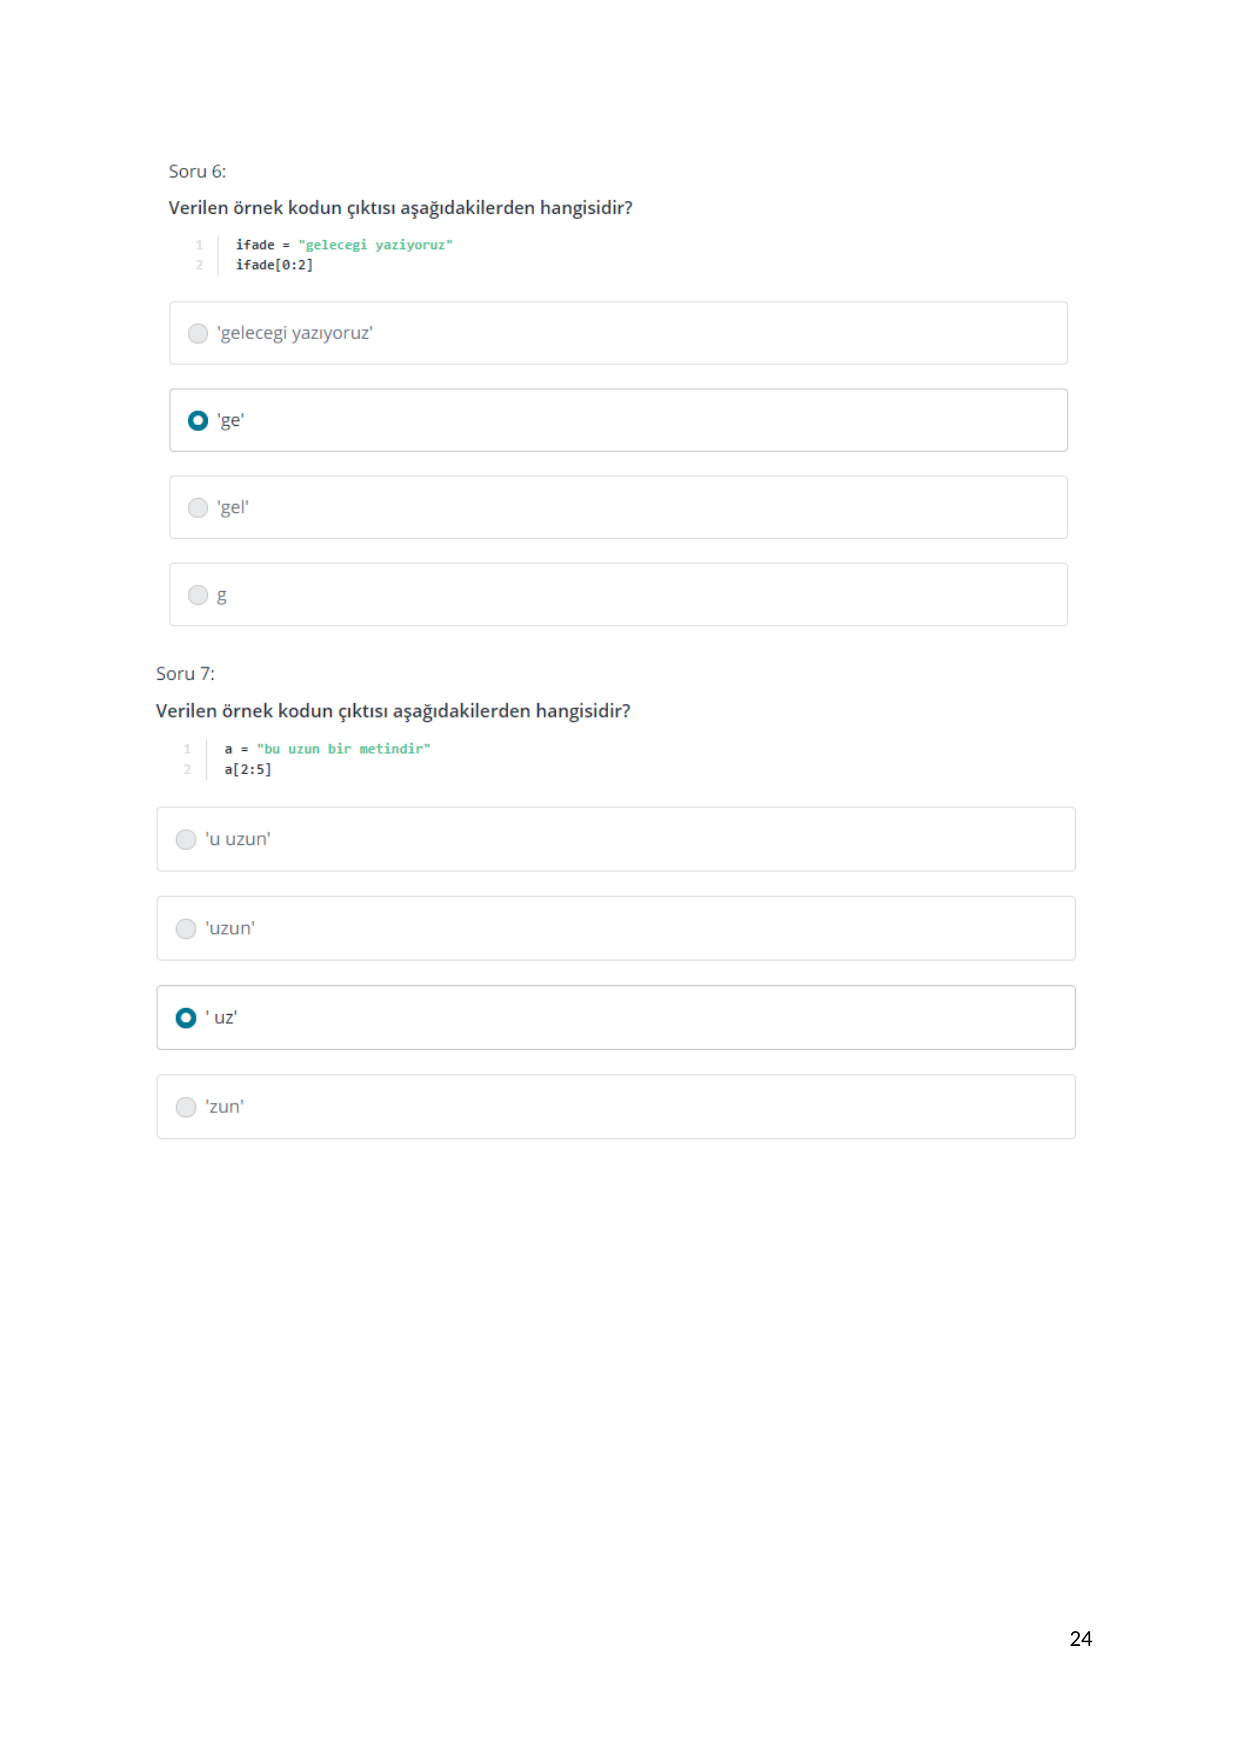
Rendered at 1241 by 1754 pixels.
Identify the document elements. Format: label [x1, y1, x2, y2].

picture [147, 662, 1093, 1149]
picture [147, 147, 1093, 644]
